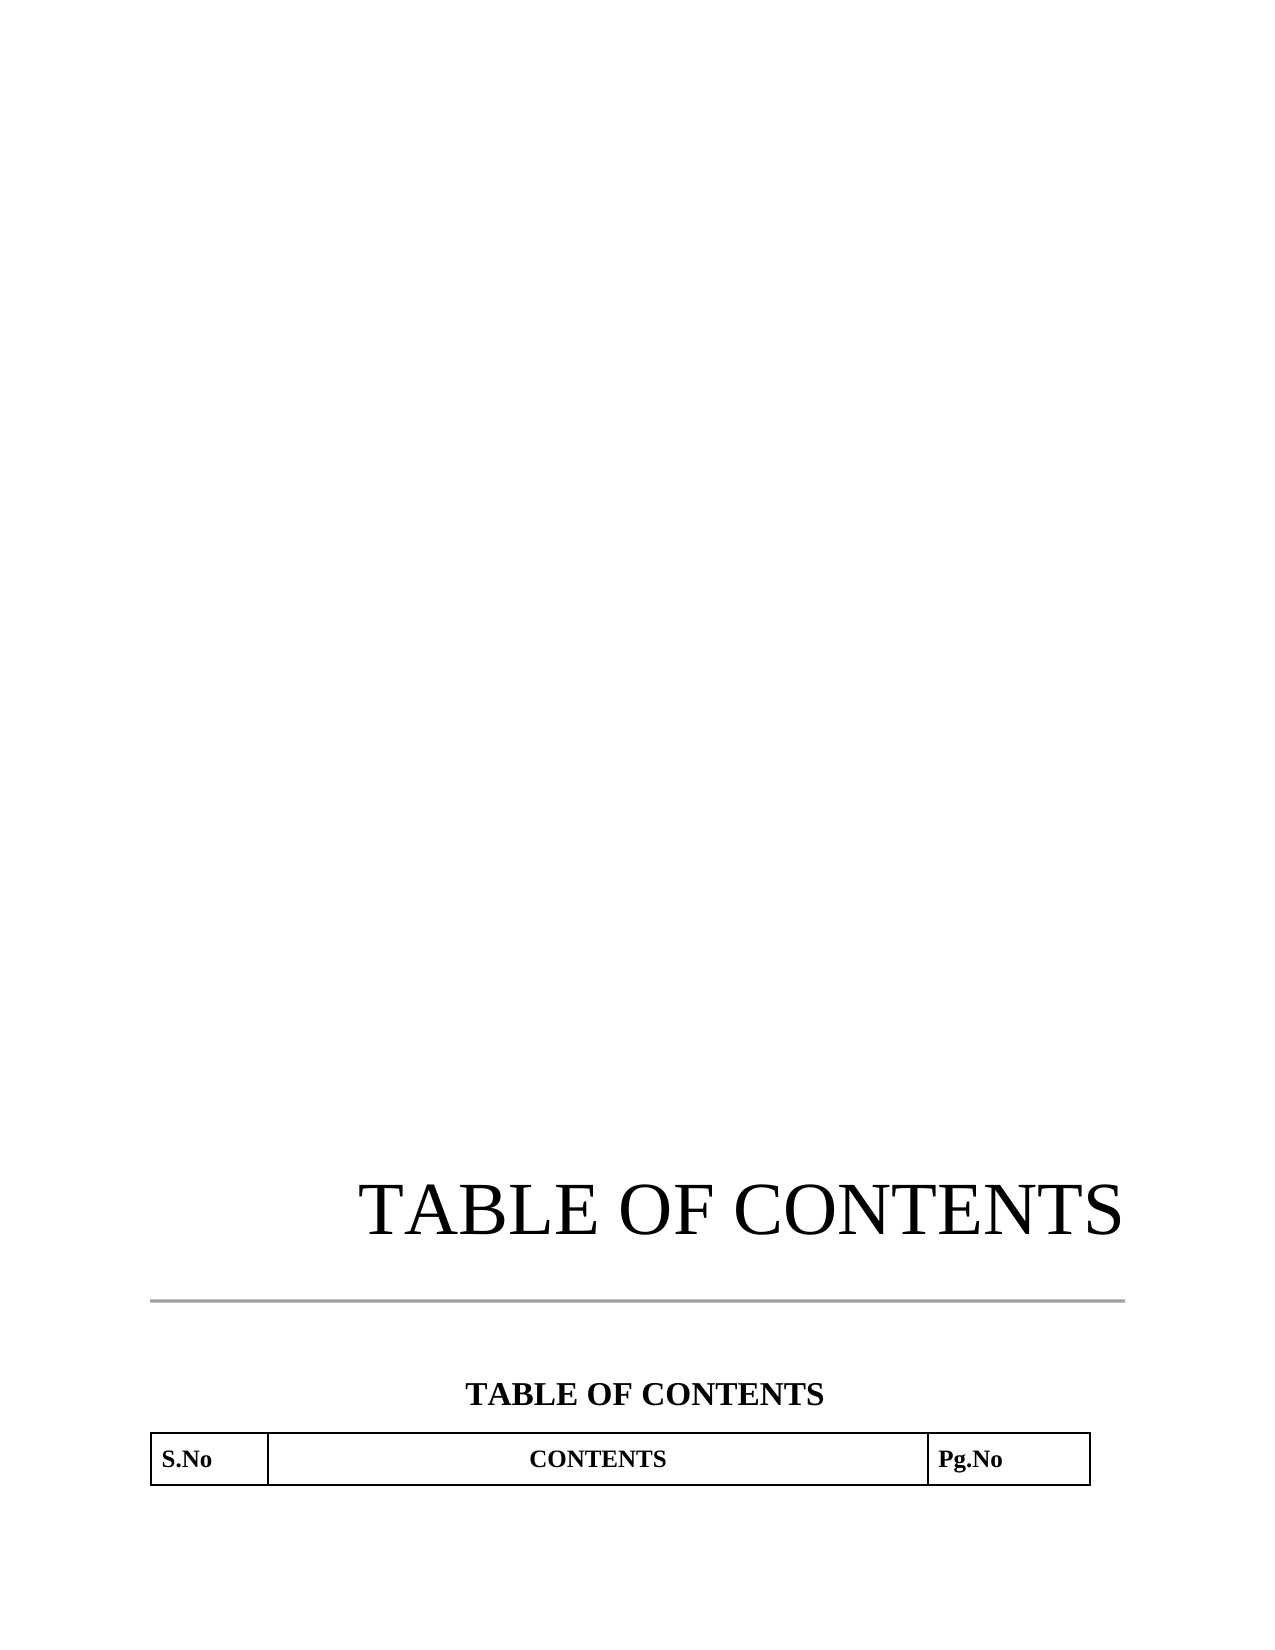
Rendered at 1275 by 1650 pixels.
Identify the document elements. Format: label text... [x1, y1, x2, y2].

table_header CONTENTS [269, 1434, 927, 1484]
text TABLE OF CONTENTS [150, 1374, 1125, 1413]
table_header S.No [152, 1434, 267, 1484]
text TABLE OF CONTENTS [150, 1164, 1125, 1251]
table_header Pg.No [929, 1434, 1089, 1484]
